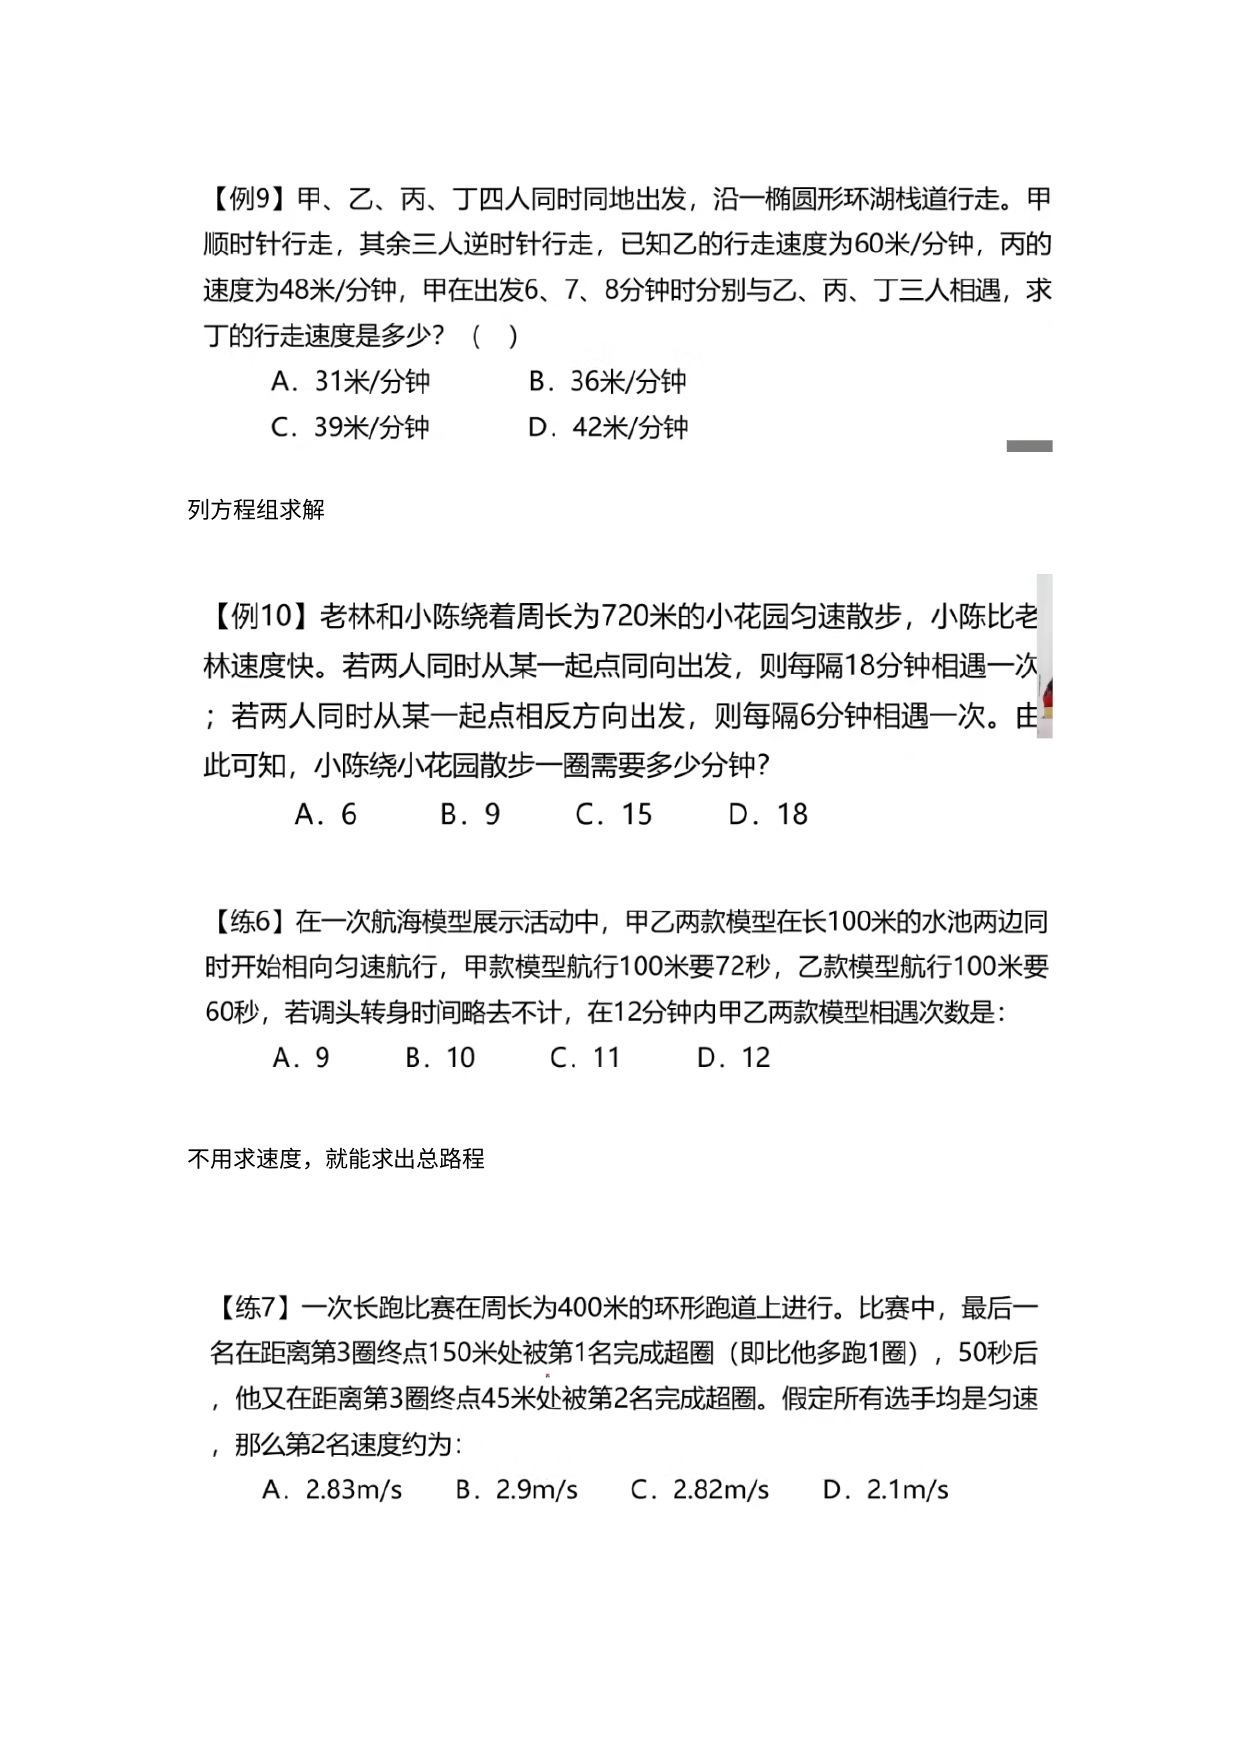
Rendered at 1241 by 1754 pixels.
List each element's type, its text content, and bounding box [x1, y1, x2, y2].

text 列方程组求解 [187, 476, 1053, 541]
picture [187, 885, 1053, 1095]
picture [187, 165, 1053, 452]
text 不用求速度，就能求出总路程 [187, 1125, 1053, 1190]
picture [187, 574, 1053, 843]
picture [187, 1277, 1053, 1514]
